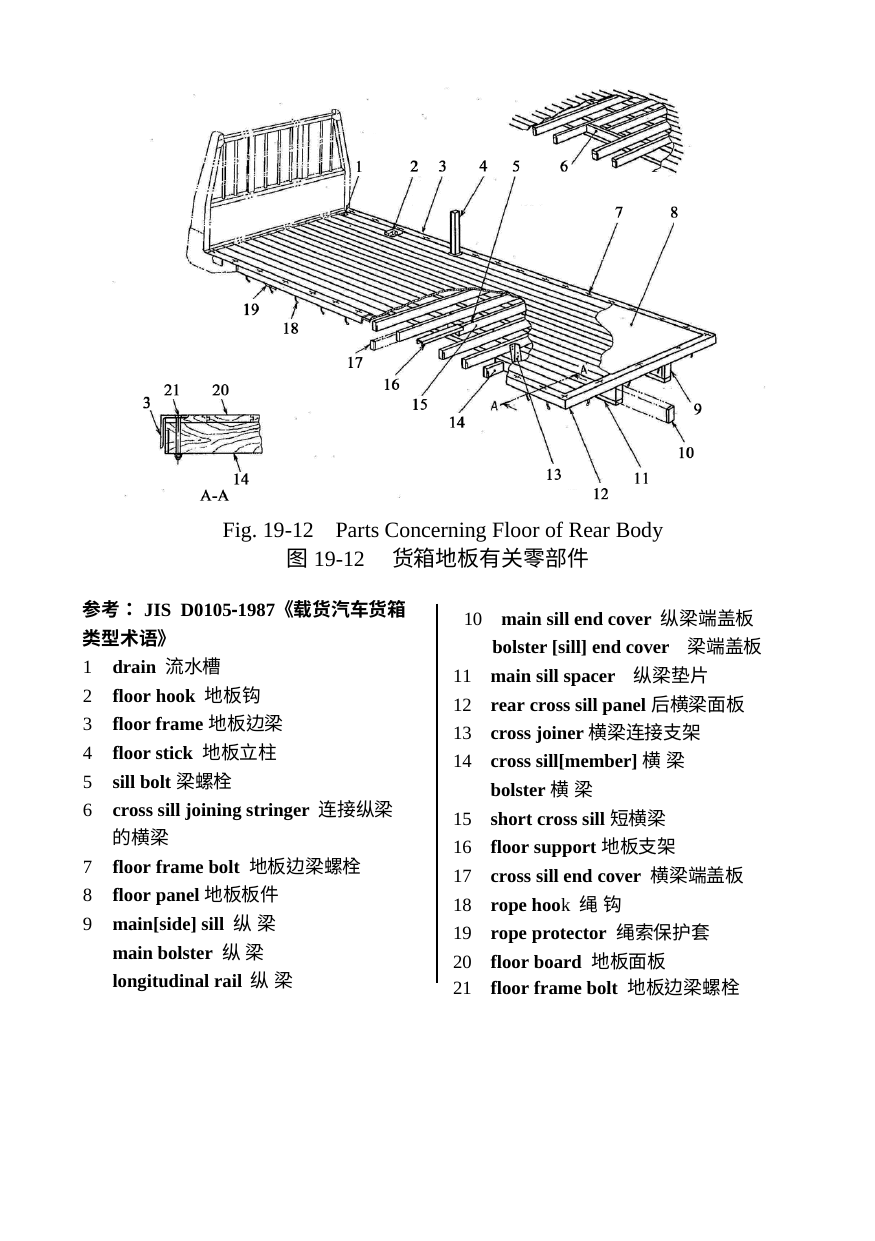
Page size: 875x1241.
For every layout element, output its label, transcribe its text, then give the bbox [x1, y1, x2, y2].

list floor board 地板面板 [453, 948, 812, 974]
list floor frame bolt 地板边梁螺栓 [453, 974, 812, 1000]
list short cross sill 短横梁 [453, 805, 812, 831]
text bolster 横 梁 [490, 777, 812, 802]
list main sill spacer 纵梁垫片 [453, 662, 812, 688]
subtitle Fig. 19-12 Parts Concerning Floor of Rear Body [74, 517, 812, 542]
text 参考： JIS D0105-1987《载货汽车货箱类型术语》 [83, 597, 421, 651]
list floor stick 地板立柱 [83, 739, 425, 765]
list floor hook 地板钩 [83, 682, 425, 708]
list main sill end cover 纵梁端盖板 [438, 605, 754, 631]
list rope hook 绳 钩 [453, 891, 812, 916]
list cross sill end cover 横梁端盖板 [453, 862, 812, 888]
list cross sill[member] 横 梁 [453, 748, 812, 773]
list floor frame 地板边梁 [83, 711, 425, 736]
picture [112, 87, 766, 501]
list sill bolt 梁螺栓 [83, 768, 425, 793]
list drain 流水槽 [83, 653, 425, 679]
list floor frame bolt 地板边梁螺栓 [83, 853, 425, 879]
text bolster [sill] end cover 梁端盖板 [438, 634, 762, 659]
list cross sill joining stringer 连接纵梁的横梁 [83, 796, 403, 850]
list floor support 地板支架 [453, 834, 812, 859]
list rope protector 绳索保护套 [453, 919, 812, 945]
list floor panel 地板板件 [83, 882, 425, 907]
list main[side] sill 纵 梁main bolster 纵 梁longitudinal rail 纵 梁 [83, 910, 298, 993]
text 图 19-12 货箱地板有关零部件 [67, 543, 808, 572]
list cross joiner 横梁连接支架 [453, 719, 812, 745]
list rear cross sill panel 后横梁面板 [453, 691, 812, 716]
